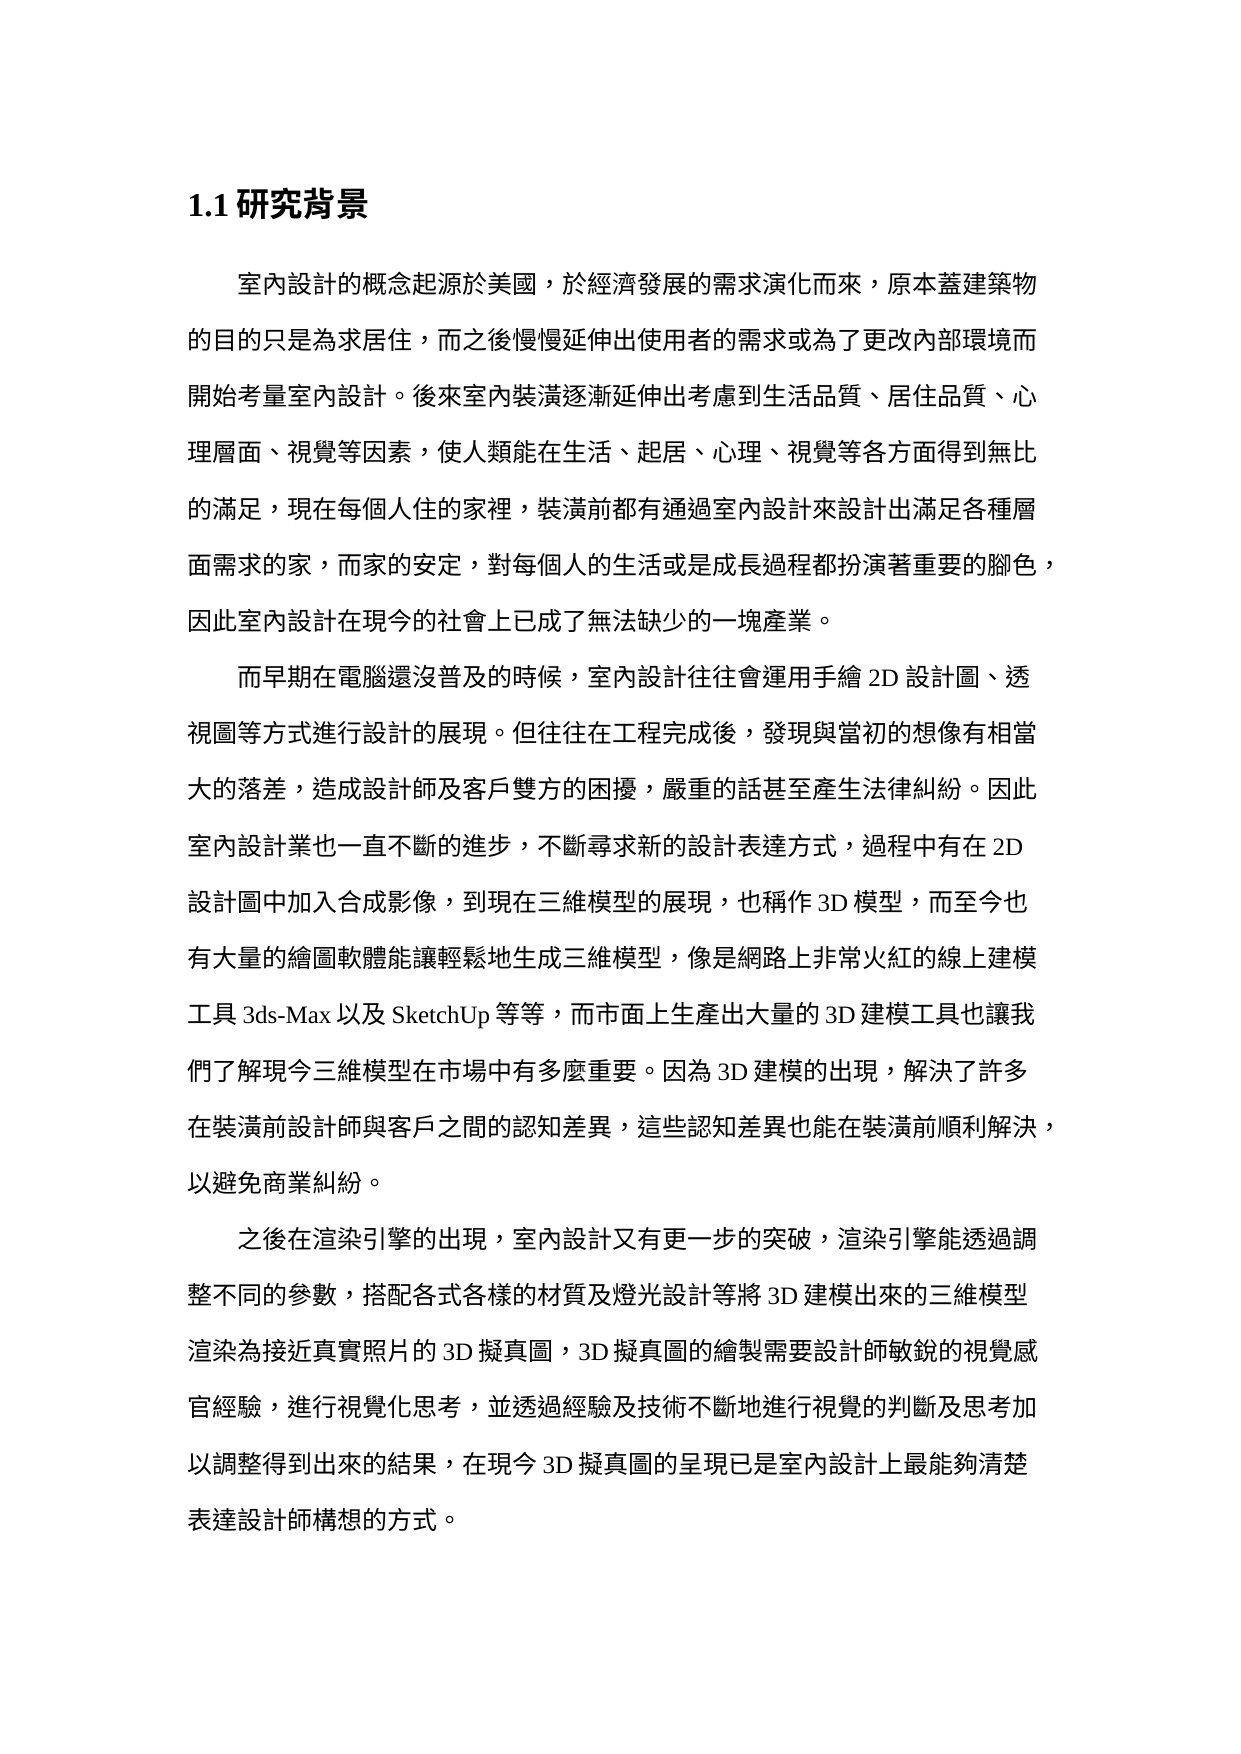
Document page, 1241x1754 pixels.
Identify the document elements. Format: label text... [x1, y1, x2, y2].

text 1.1研究背景 [187, 164, 1053, 239]
text 之後在渲染引擎的出現，室內設計又有更一步的突破，渲染引擎能透過調整不同的參數，搭配各式各樣的材質及燈光設計等將3D建模出來的三維模型渲染為接近真實照片的3D擬真圖，3D擬真圖的繪製需要設計師敏銳的視覺感官經驗，進行視覺化思考，並透過經驗及技術不斷地進行視覺的判斷及思考加以調整得到出來的結果，在現今3D擬真圖的呈現已是室內設計上最能夠清楚表達設計師構想的方式。 [187, 1218, 1053, 1537]
text 而早期在電腦還沒普及的時候，室內設計往往會運用手繪 2D 設計圖、透視圖等方式進行設計的展現。但往往在工程完成後，發現與當初的想像有相當大的落差，造成設計師及客戶雙方的困擾，嚴重的話甚至產生法律糾紛。因此室內設計業也一直不斷的進步，不斷尋求新的設計表達方式，過程中有在2D設計圖中加入合成影像，到現在三維模型的展現，也稱作3D模型，而至今也有大量的繪圖軟體能讓輕鬆地生成三維模型，像是網路上非常火紅的線上建模工具3ds-Max以及SketchUp等等，而市面上生產出大量的3D建模工具也讓我們了解現今三維模型在市場中有多麼重要。因為3D建模的出現，解決了許多在裝潢前設計師與客戶之間的認知差異，這些認知差異也能在裝潢前順利解決，以避免商業糾紛。 [187, 657, 1053, 1200]
text 室內設計的概念起源於美國，於經濟發展的需求演化而來，原本蓋建築物的目的只是為求居住，而之後慢慢延伸出使用者的需求或為了更改內部環境而開始考量室內設計。後來室內裝潢逐漸延伸出考慮到生活品質、居住品質、心理層面、視覺等因素，使人類能在生活、起居、心理、視覺等各方面得到無比的滿足，現在每個人住的家裡，裝潢前都有通過室內設計來設計出滿足各種層面需求的家，而家的安定，對每個人的生活或是成長過程都扮演著重要的腳色，因此室內設計在現今的社會上已成了無法缺少的一塊產業。 [187, 263, 1053, 638]
